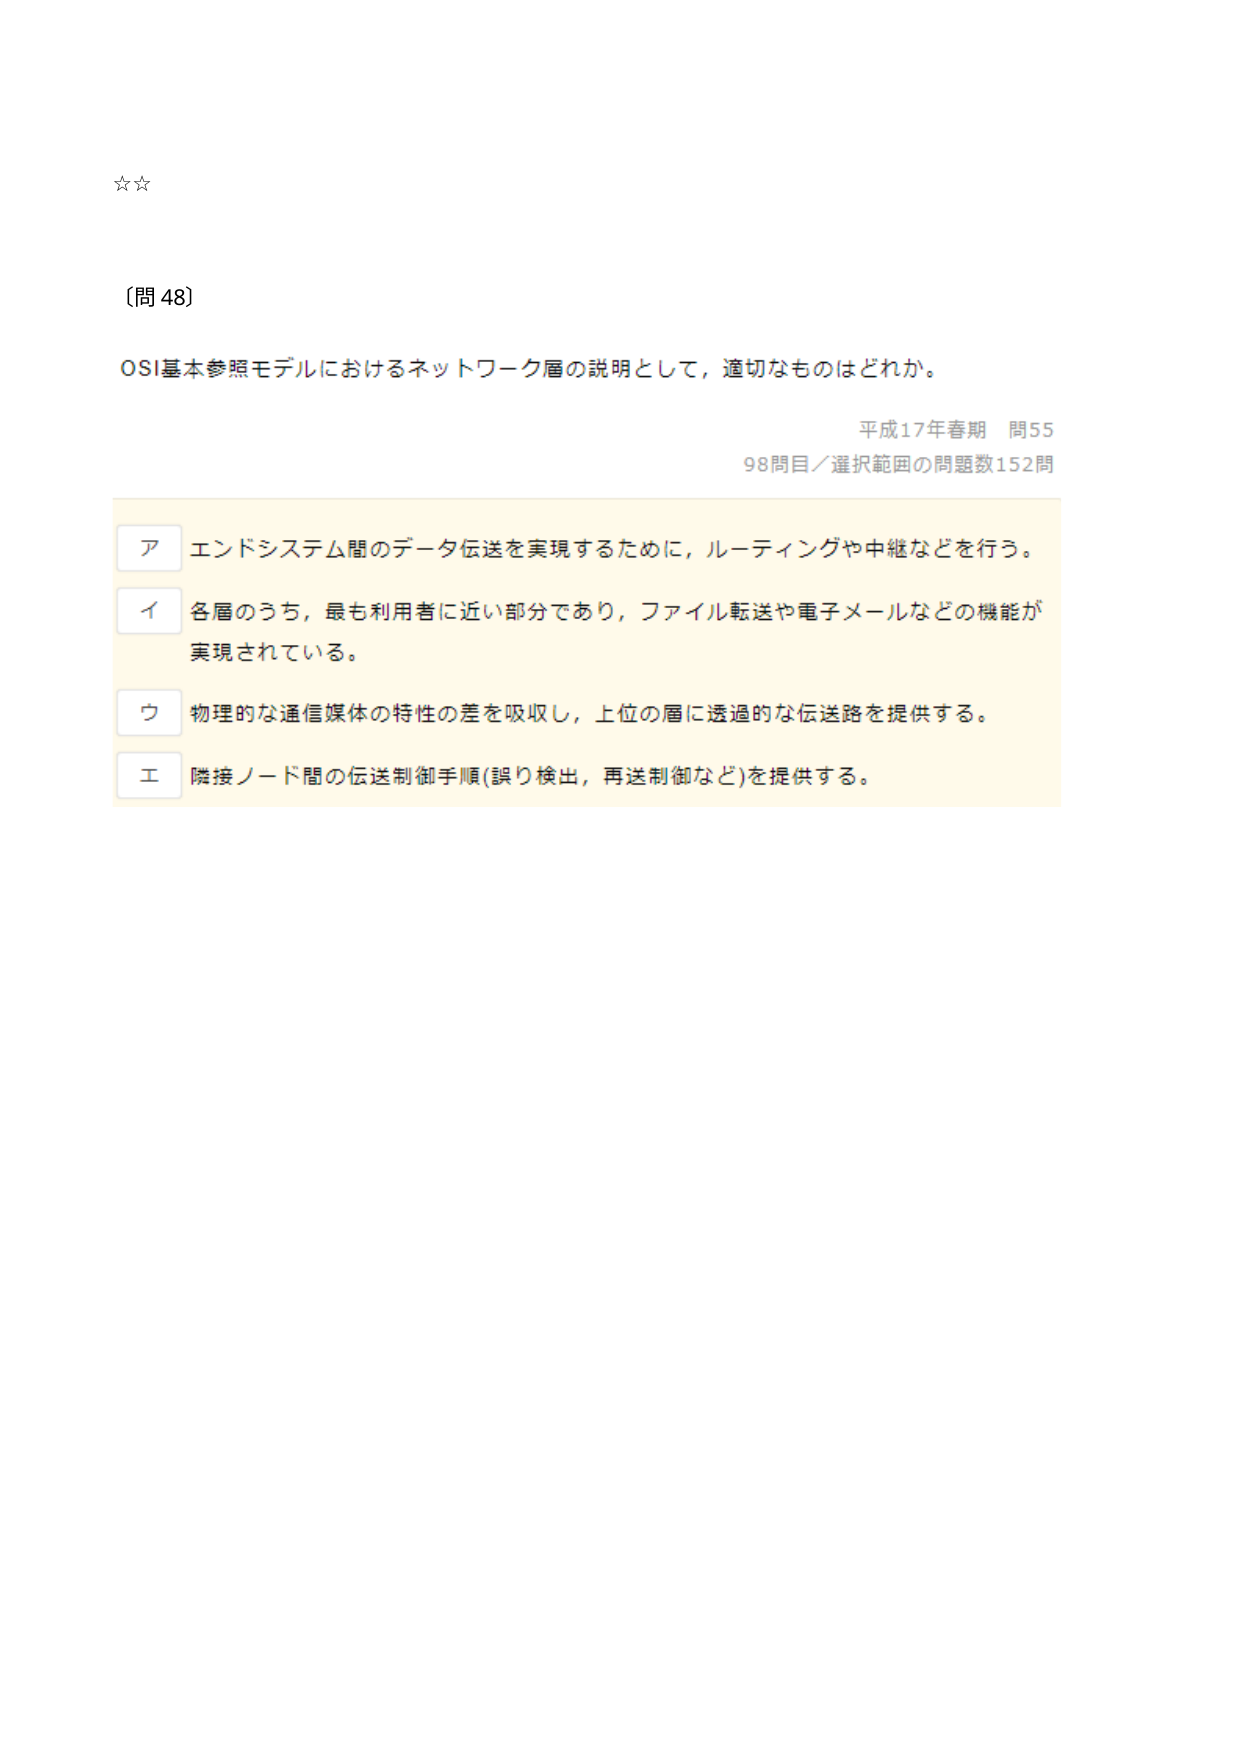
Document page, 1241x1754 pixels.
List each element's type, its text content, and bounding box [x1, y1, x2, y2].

text 〔問48〕 [112, 277, 1128, 314]
picture [112, 352, 1062, 807]
text ☆☆ [112, 164, 1128, 202]
